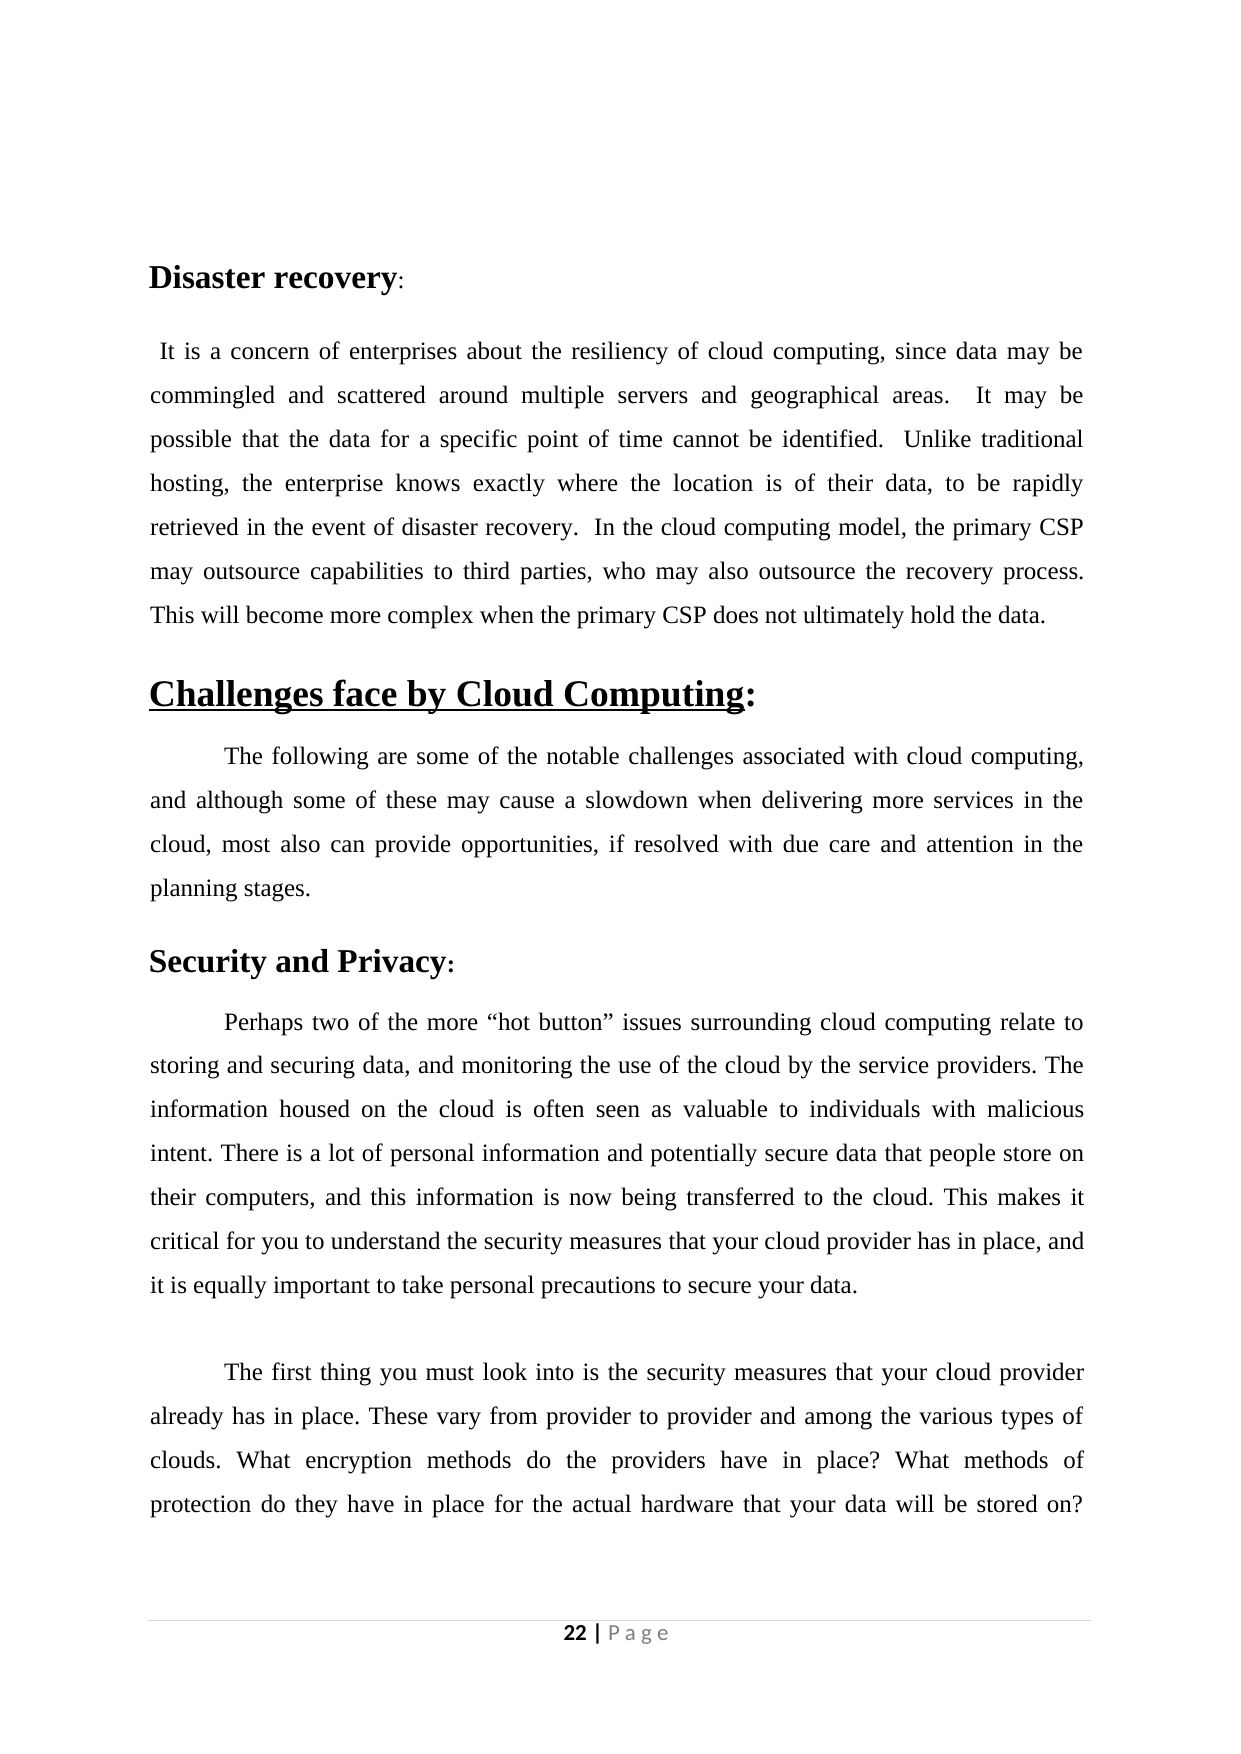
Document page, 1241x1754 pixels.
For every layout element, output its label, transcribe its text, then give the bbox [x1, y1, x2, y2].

text Challenges face by Cloud Computing: [148, 672, 1091, 715]
text Disaster recovery: [148, 258, 1091, 296]
text Security and Privacy: [148, 941, 1091, 979]
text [150, 1357, 1085, 1518]
text Perhaps two of the more “hot button” issues surrounding cloud computing relate to storing and securing data, and monitoring the use of the cloud by the service providers. The information housed on the cloud is often seen as valuable to individuals with malicious intent. There is a lot of personal information and potentially secure data that people store on their computers, and this information is now being transferred to the cloud. This makes it critical for you to understand the security measures that your cloud provider has in place, and it is equally important to take personal precautions to secure your data. [150, 1007, 1085, 1299]
text The following are some of the notable challenges associated with cloud computing, and although some of these may cause a slowdown when delivering more services in the cloud, most also can provide opportunities, if resolved with due care and attention in the planning stages. [150, 741, 1085, 901]
text It is a concern of enterprises about the resiliency of cloud computing, since data may be commingled and scattered around multiple servers and geographical areas. It may be possible that the data for a specific point of time cannot be identified. Unlike traditional hosting, the enterprise knows exactly where the location is of their data, to be rapidly retrieved in the event of disaster recovery. In the cloud computing model, the primary CSP may outsource capabilities to third parties, who may also outsource the recovery process. This will become more complex when the primary CSP does not ultimately hold the data. [150, 336, 1085, 629]
